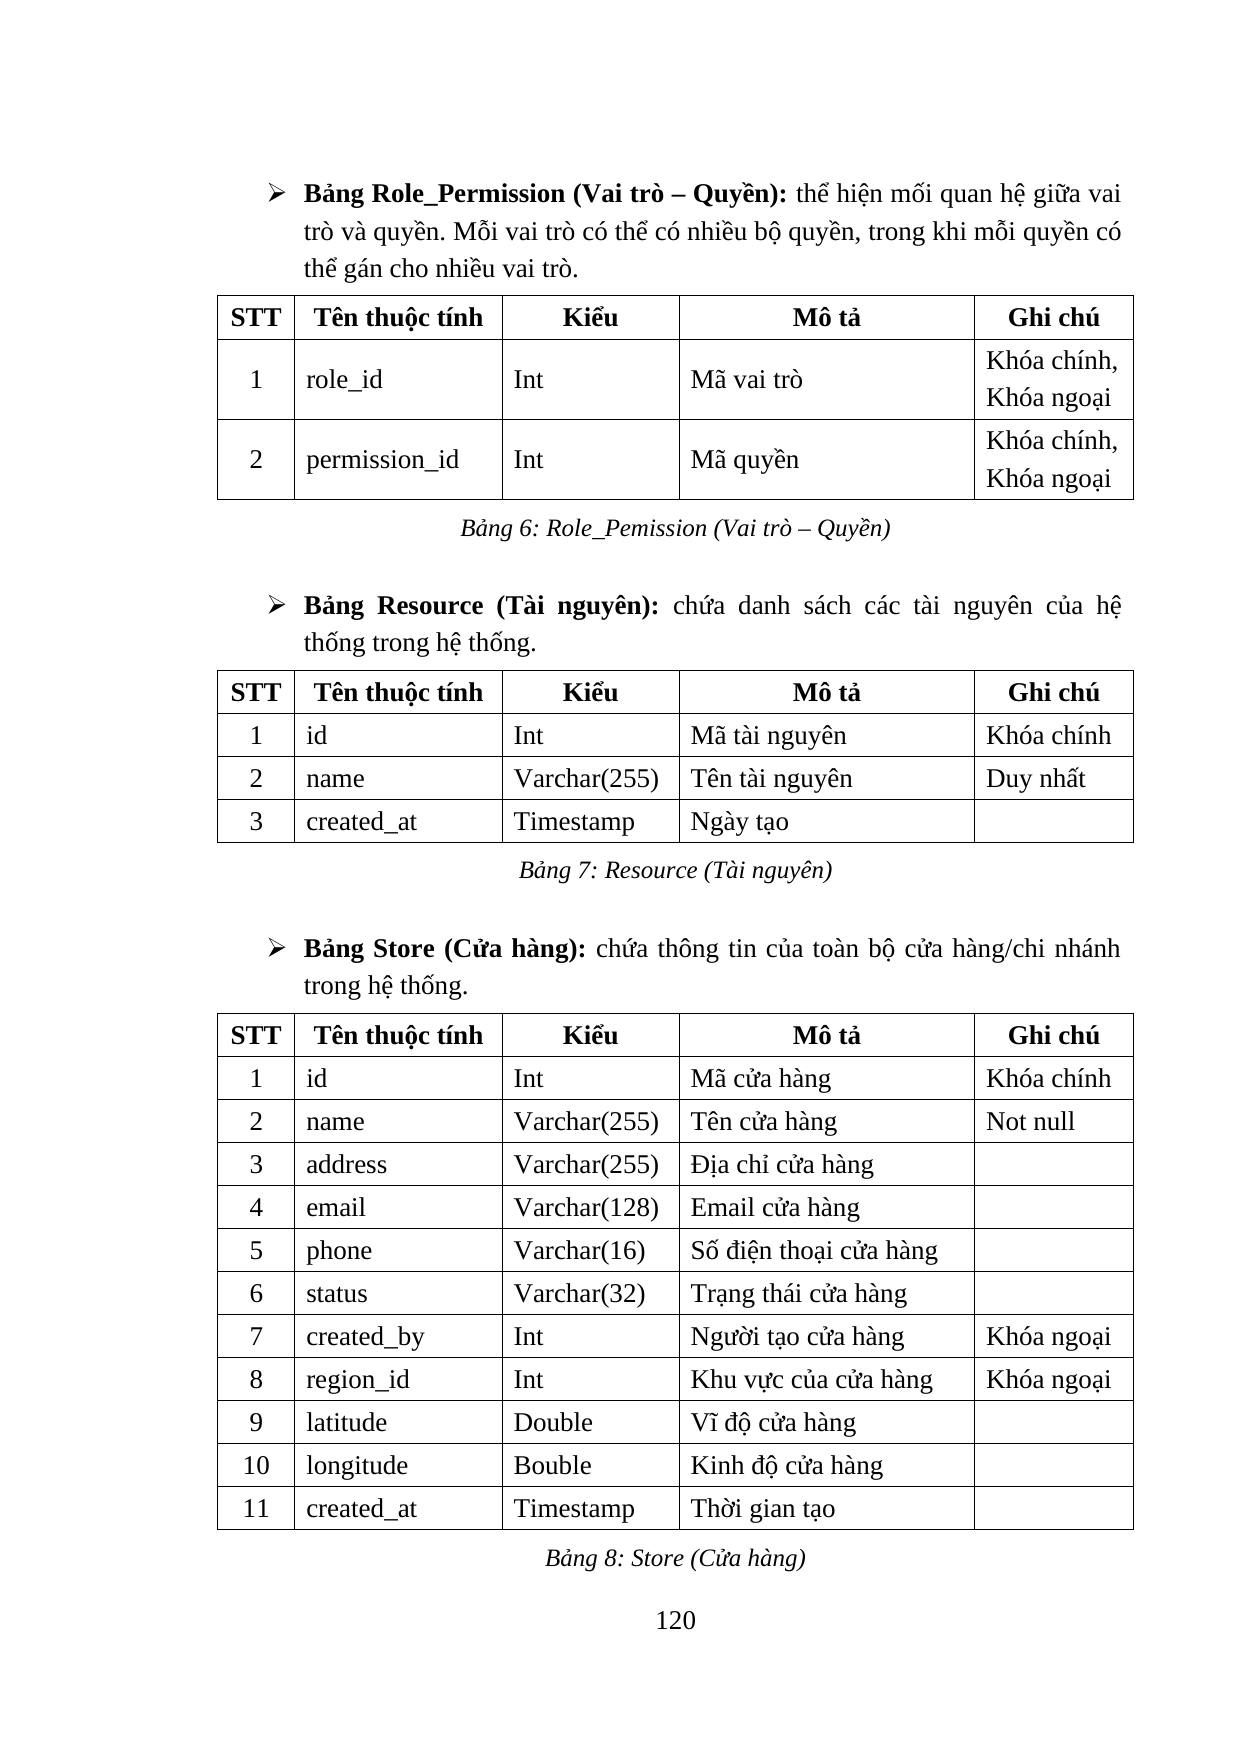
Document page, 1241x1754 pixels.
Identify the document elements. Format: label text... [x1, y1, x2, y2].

list Bảng Role_Permission (Vai trò – Quyền): thể hiện mối quan hệ giữa vai trò và quyền. Mỗi vai trò có thể có nhiều bộ quyền, trong khi mỗi quyền có thể gán cho nhiều vai trò. [266, 177, 1122, 283]
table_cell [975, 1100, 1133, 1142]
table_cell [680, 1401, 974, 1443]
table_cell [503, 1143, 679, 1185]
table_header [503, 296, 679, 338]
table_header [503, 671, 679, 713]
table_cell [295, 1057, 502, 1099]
list Bảng Resource (Tài nguyên): chứa danh sách các tài nguyên của hệ thống trong hệ thống. [266, 589, 1122, 658]
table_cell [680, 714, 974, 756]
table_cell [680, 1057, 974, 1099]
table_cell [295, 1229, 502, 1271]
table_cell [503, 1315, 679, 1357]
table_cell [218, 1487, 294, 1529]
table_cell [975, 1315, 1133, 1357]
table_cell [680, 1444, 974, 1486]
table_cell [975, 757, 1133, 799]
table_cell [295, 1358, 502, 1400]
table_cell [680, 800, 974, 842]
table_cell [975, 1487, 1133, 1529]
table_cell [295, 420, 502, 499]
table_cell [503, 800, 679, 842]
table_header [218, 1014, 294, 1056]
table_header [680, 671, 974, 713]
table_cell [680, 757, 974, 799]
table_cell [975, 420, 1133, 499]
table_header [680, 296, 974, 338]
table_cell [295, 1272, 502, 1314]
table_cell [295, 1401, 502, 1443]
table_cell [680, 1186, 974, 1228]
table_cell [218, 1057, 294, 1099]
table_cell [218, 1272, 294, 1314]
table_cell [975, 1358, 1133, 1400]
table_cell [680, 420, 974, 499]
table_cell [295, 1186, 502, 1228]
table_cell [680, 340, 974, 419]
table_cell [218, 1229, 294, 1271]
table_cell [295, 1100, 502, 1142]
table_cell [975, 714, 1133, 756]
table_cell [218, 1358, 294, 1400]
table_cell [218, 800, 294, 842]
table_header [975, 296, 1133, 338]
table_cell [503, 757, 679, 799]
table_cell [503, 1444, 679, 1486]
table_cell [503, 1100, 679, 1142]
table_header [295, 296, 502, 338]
text Bảng 8: Store (Cửa hàng) [229, 1543, 1122, 1572]
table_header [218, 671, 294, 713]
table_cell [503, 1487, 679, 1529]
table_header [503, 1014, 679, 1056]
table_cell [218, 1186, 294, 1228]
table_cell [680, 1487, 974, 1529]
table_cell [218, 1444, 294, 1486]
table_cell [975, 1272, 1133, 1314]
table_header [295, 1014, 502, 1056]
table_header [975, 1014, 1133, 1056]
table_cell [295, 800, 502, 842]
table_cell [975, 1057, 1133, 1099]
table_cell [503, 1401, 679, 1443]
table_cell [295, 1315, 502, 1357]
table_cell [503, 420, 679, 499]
text Bảng 7: Resource (Tài nguyên) [229, 856, 1122, 884]
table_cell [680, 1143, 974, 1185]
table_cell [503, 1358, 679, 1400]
text Bảng 6: Role_Pemission (Vai trò – Quyền) [229, 513, 1122, 541]
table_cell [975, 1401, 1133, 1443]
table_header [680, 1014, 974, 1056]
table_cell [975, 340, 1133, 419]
list Bảng Store (Cửa hàng): chứa thông tin của toàn bộ cửa hàng/chi nhánh trong hệ thống. [266, 932, 1122, 1001]
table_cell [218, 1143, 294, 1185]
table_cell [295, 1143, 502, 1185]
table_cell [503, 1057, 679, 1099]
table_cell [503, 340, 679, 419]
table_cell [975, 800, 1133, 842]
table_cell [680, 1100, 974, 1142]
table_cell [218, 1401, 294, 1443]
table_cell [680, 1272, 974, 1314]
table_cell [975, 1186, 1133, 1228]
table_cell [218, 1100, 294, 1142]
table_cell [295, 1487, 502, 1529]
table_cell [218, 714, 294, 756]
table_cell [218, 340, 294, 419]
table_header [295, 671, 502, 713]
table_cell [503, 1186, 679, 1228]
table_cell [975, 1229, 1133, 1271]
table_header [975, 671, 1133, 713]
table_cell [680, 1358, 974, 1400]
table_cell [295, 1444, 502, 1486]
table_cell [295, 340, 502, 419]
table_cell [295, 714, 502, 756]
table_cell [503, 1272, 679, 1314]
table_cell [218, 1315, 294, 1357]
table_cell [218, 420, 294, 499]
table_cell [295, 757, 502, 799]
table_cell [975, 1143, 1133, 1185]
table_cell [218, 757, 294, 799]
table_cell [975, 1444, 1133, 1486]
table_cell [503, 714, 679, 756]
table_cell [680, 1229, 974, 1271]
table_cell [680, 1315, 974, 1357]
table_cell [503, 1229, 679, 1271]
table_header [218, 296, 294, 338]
